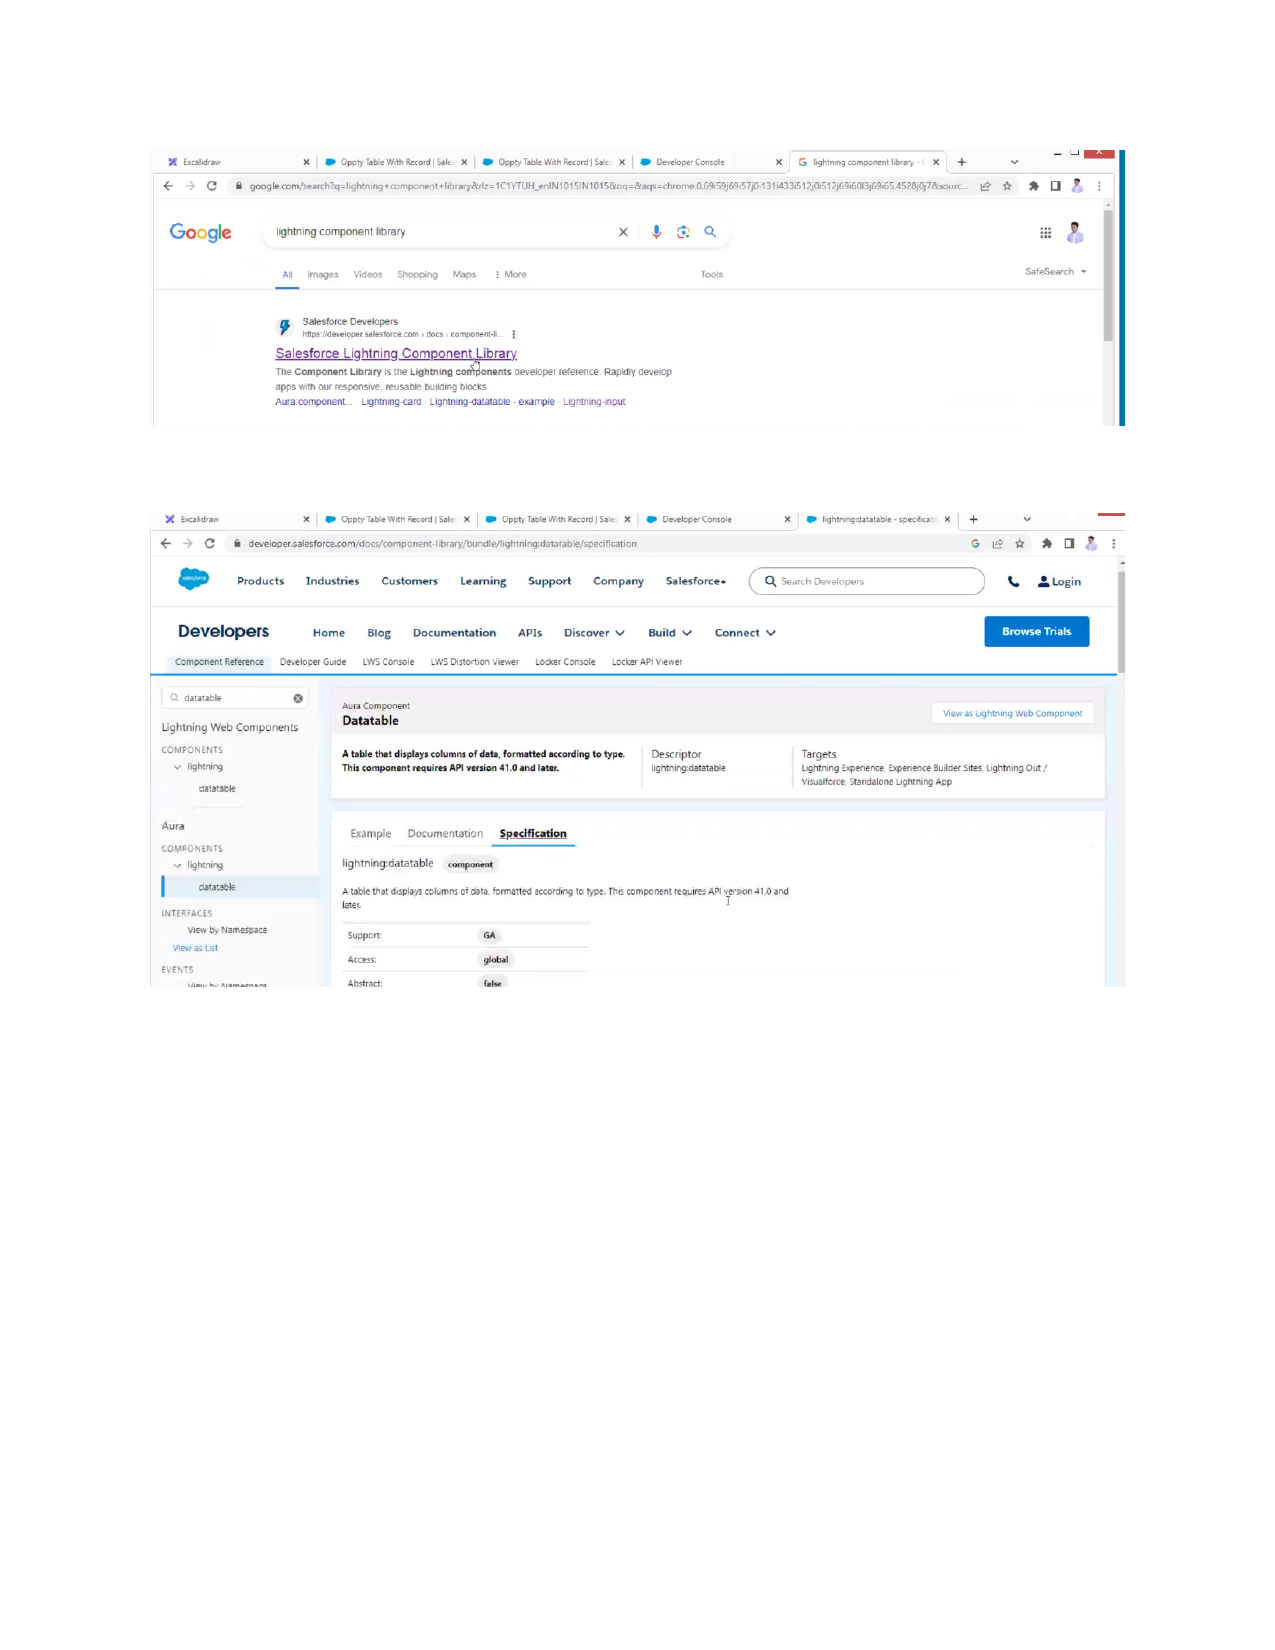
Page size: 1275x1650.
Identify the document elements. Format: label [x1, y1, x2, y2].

picture [150, 150, 1119, 426]
picture [150, 513, 1125, 987]
